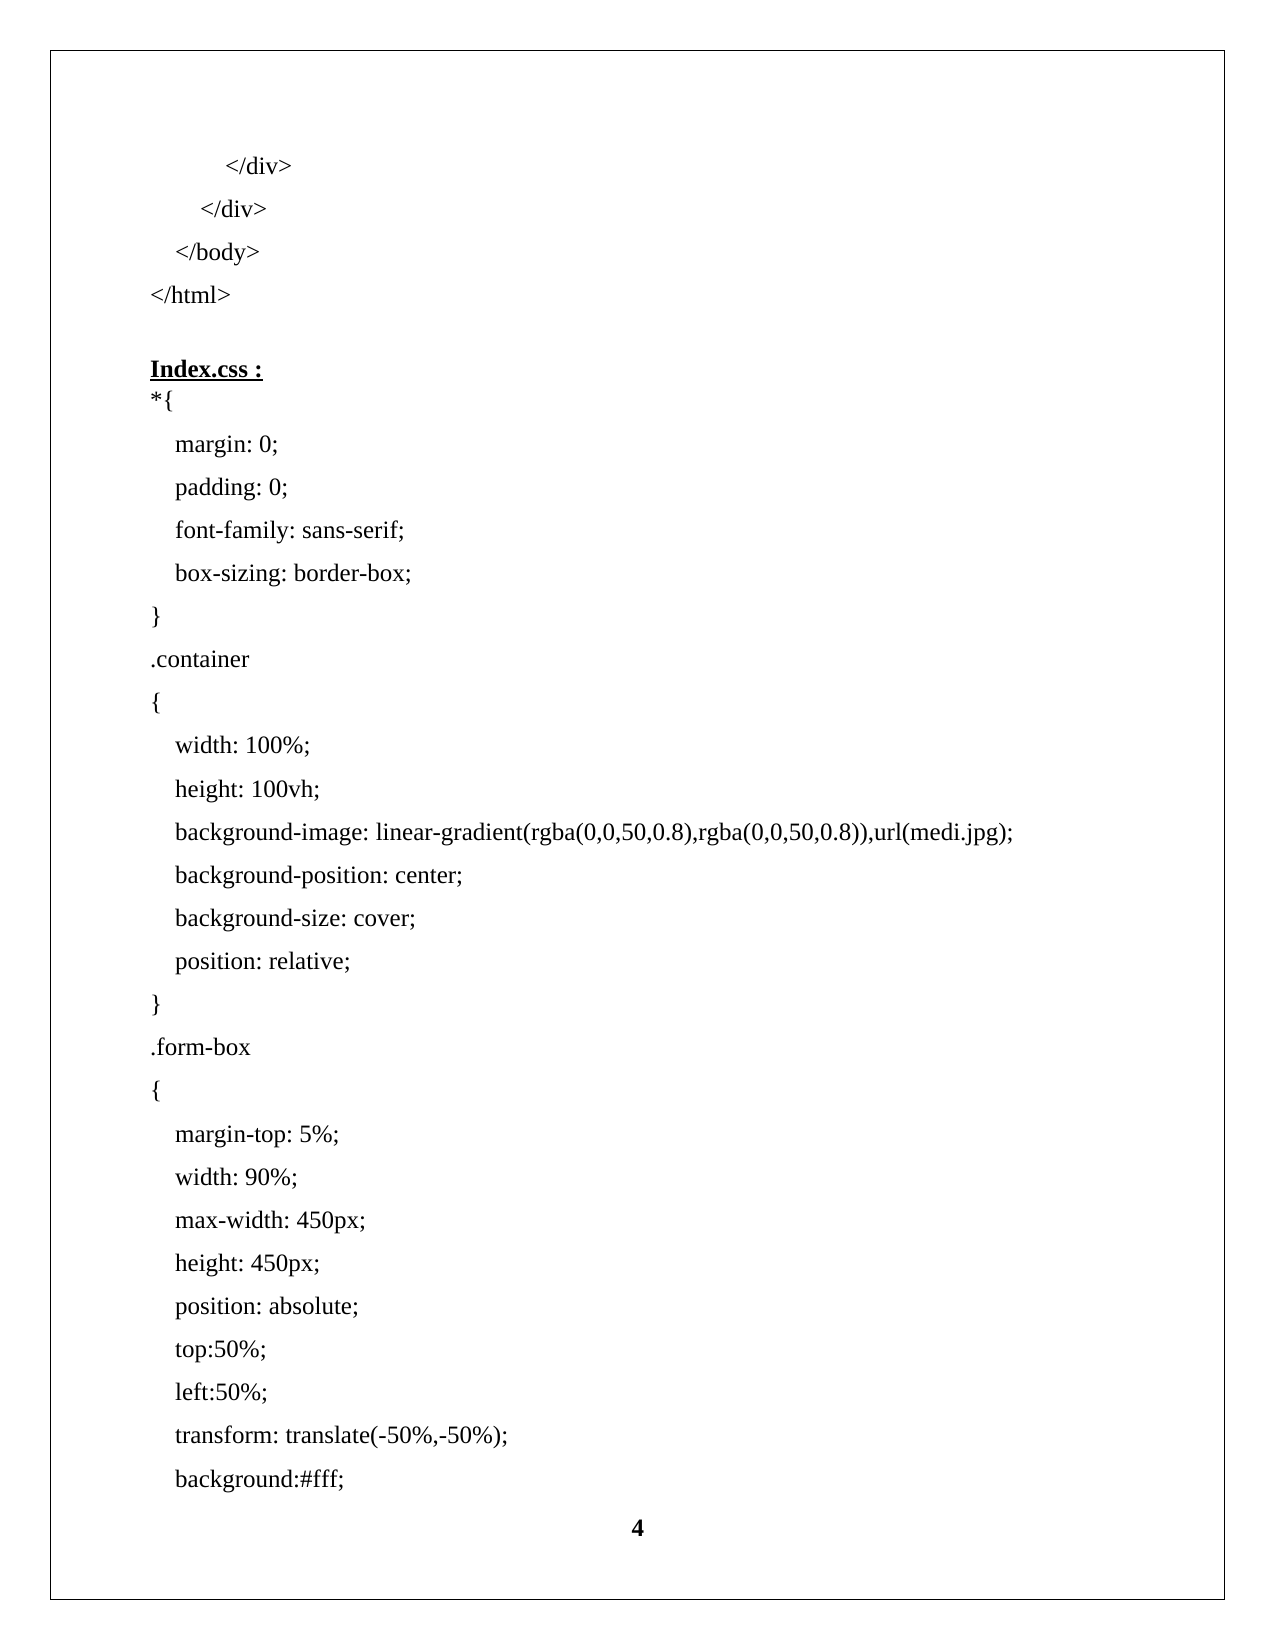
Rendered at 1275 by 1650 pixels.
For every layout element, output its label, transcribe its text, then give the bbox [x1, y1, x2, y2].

text background-size: cover; [150, 903, 1131, 932]
text Index.css : [150, 354, 1131, 383]
text </div> [150, 194, 1131, 223]
text background-image: linear-gradient(rgba(0,0,50,0.8),rgba(0,0,50,0.8)),url(medi.jpg); [150, 817, 1131, 846]
text </body> [150, 237, 1131, 266]
text width: 100%; [150, 731, 1131, 759]
text padding: 0; [150, 472, 1131, 501]
text position: absolute; [150, 1291, 1131, 1320]
text *{ [150, 386, 1131, 414]
text top:50%; [150, 1334, 1131, 1363]
text </html> [150, 280, 1131, 309]
text margin-top: 5%; [150, 1119, 1131, 1147]
text .form-box [150, 1032, 1131, 1061]
text } [150, 989, 1131, 1018]
text </div> [150, 151, 1131, 180]
text } [150, 601, 1131, 630]
text height: 450px; [150, 1248, 1131, 1277]
text height: 100vh; [150, 774, 1131, 802]
text { [150, 687, 1131, 716]
text box-sizing: border-box; [150, 558, 1131, 587]
text background:#fff; [150, 1464, 1131, 1492]
text transform: translate(-50%,-50%); [150, 1421, 1131, 1449]
text .container [150, 644, 1131, 673]
text { [150, 1076, 1131, 1104]
text font-family: sans-serif; [150, 515, 1131, 544]
text max-width: 450px; [150, 1205, 1131, 1234]
text position: relative; [150, 946, 1131, 975]
text left:50%; [150, 1377, 1131, 1406]
text width: 90%; [150, 1162, 1131, 1191]
text background-position: center; [150, 860, 1131, 889]
text margin: 0; [150, 429, 1131, 457]
